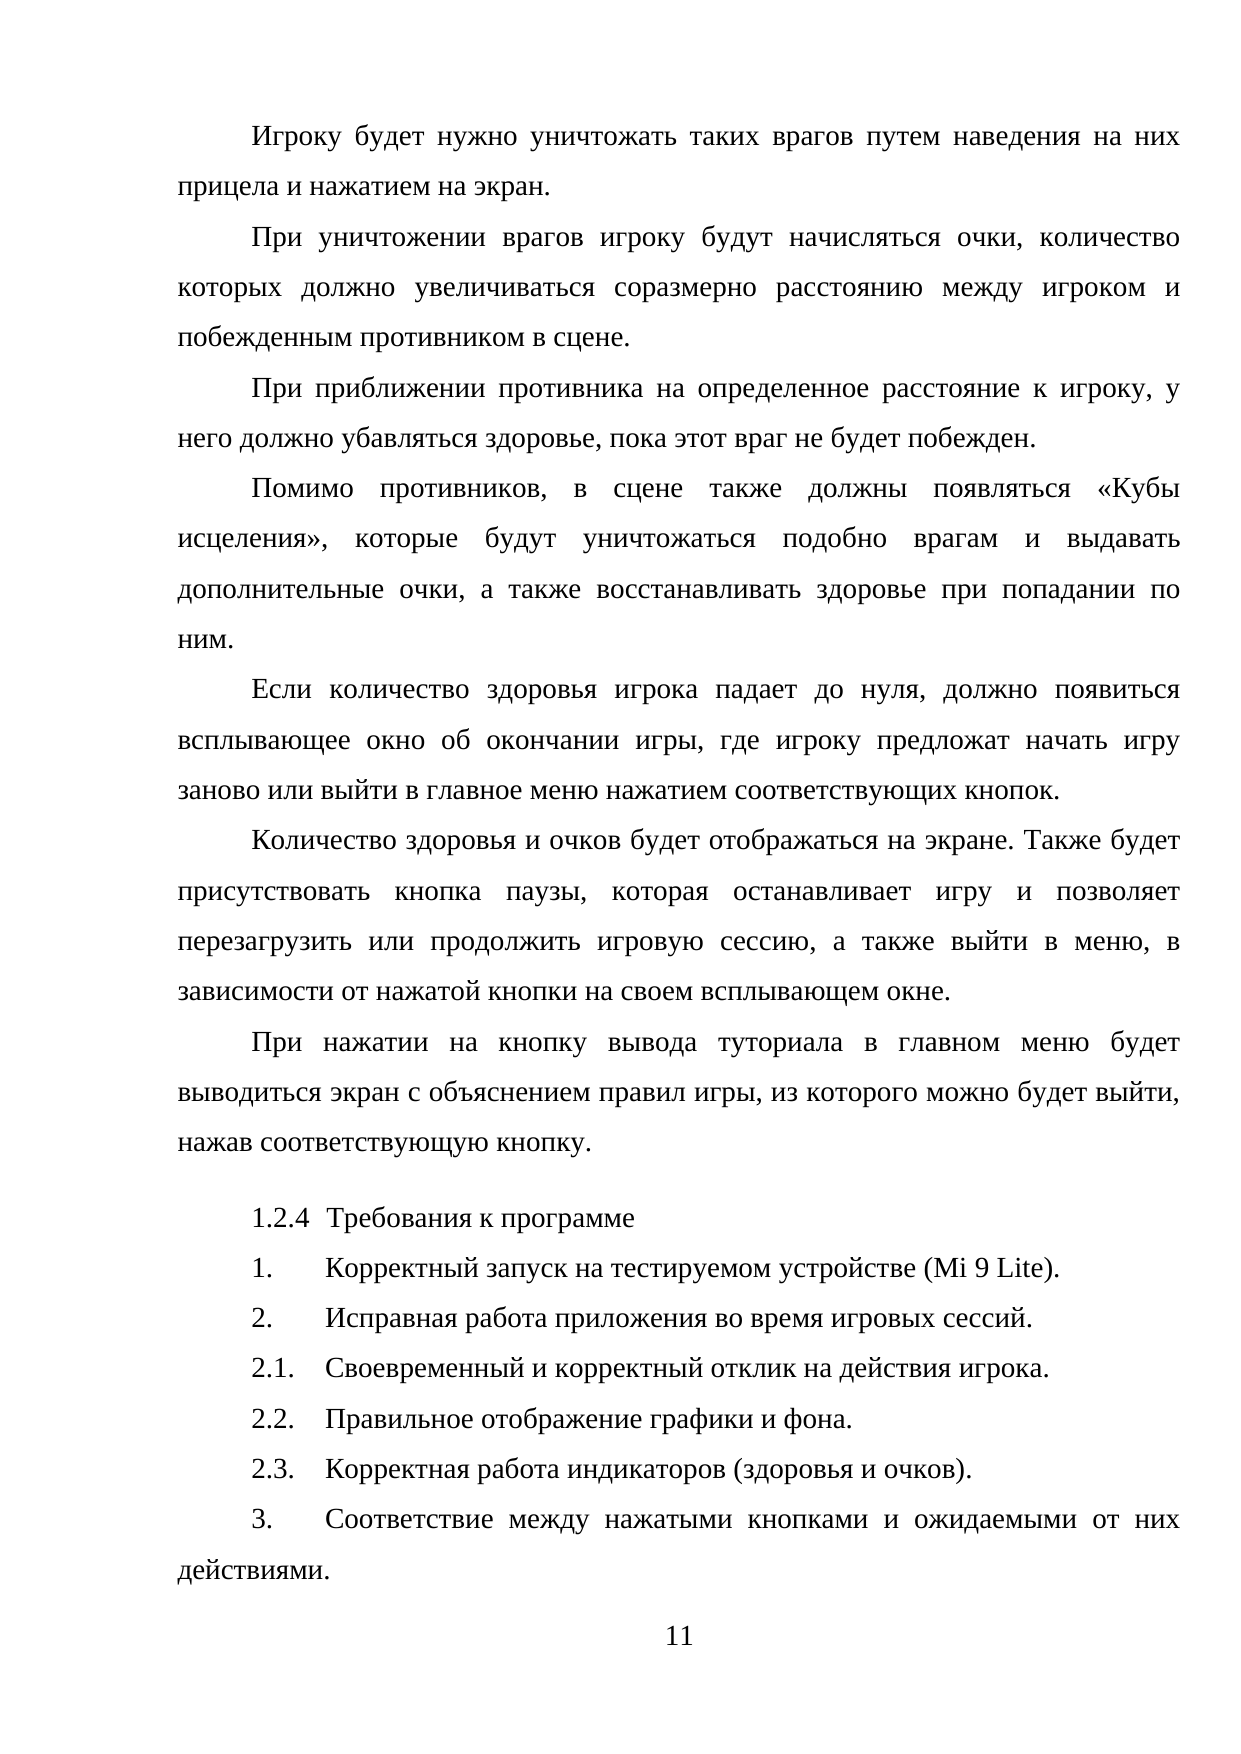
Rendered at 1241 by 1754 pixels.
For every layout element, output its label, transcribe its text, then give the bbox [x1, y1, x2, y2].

list Корректный запуск на тестируемом устройстве (Mi 9 Lite). [177, 1250, 1181, 1283]
list Помимо противников, в сцене также должны появляться «Кубы исцеления», которые будут уничтожаться подобно врагам и выдавать дополнительные очки, а также восстанавливать здоровье при попадании по ним. [177, 470, 1181, 655]
list При приближении противника на определенное расстояние к игроку, у него должно убавляться здоровье, пока этот враг не будет побежден. [177, 370, 1181, 453]
list Соответствие между нажатыми кнопками и ожидаемыми от них действиями. [177, 1502, 1181, 1585]
text Если количество здоровья игрока падает до нуля, должно появиться всплывающее окно об окончании игры, где игроку предложат начать игру заново или выйти в главное меню нажатием соответствующих кнопок. [177, 672, 1181, 806]
list Своевременный и корректный отклик на действия игрока. [177, 1351, 1181, 1384]
list Корректная работа индикаторов (здоровья и очков). [177, 1451, 1181, 1485]
list При уничтожении врагов игроку будут начисляться очки, количество которых должно увеличиваться соразмерно расстоянию между игроком и побежденным противником в сцене. [177, 219, 1181, 353]
list Требования к программе [251, 1200, 1181, 1233]
text Количество здоровья и очков будет отображаться на экране. Также будет присутствовать кнопка паузы, которая останавливает игру и позволяет перезагрузить или продолжить игровую сессию, а также выйти в меню, в зависимости от нажатой кнопки на своем всплывающем окне. [177, 822, 1181, 1007]
list Исправная работа приложения во время игровых сессий. [177, 1300, 1181, 1334]
text При нажатии на кнопку вывода туториала в главном меню будет выводиться экран с объяснением правил игры, из которого можно будет выйти, нажав соответствующую кнопку. [177, 1024, 1181, 1158]
list Правильное отображение графики и фона. [177, 1401, 1181, 1434]
list Игроку будет нужно уничтожать таких врагов путем наведения на них прицела и нажатием на экран. [177, 118, 1181, 202]
